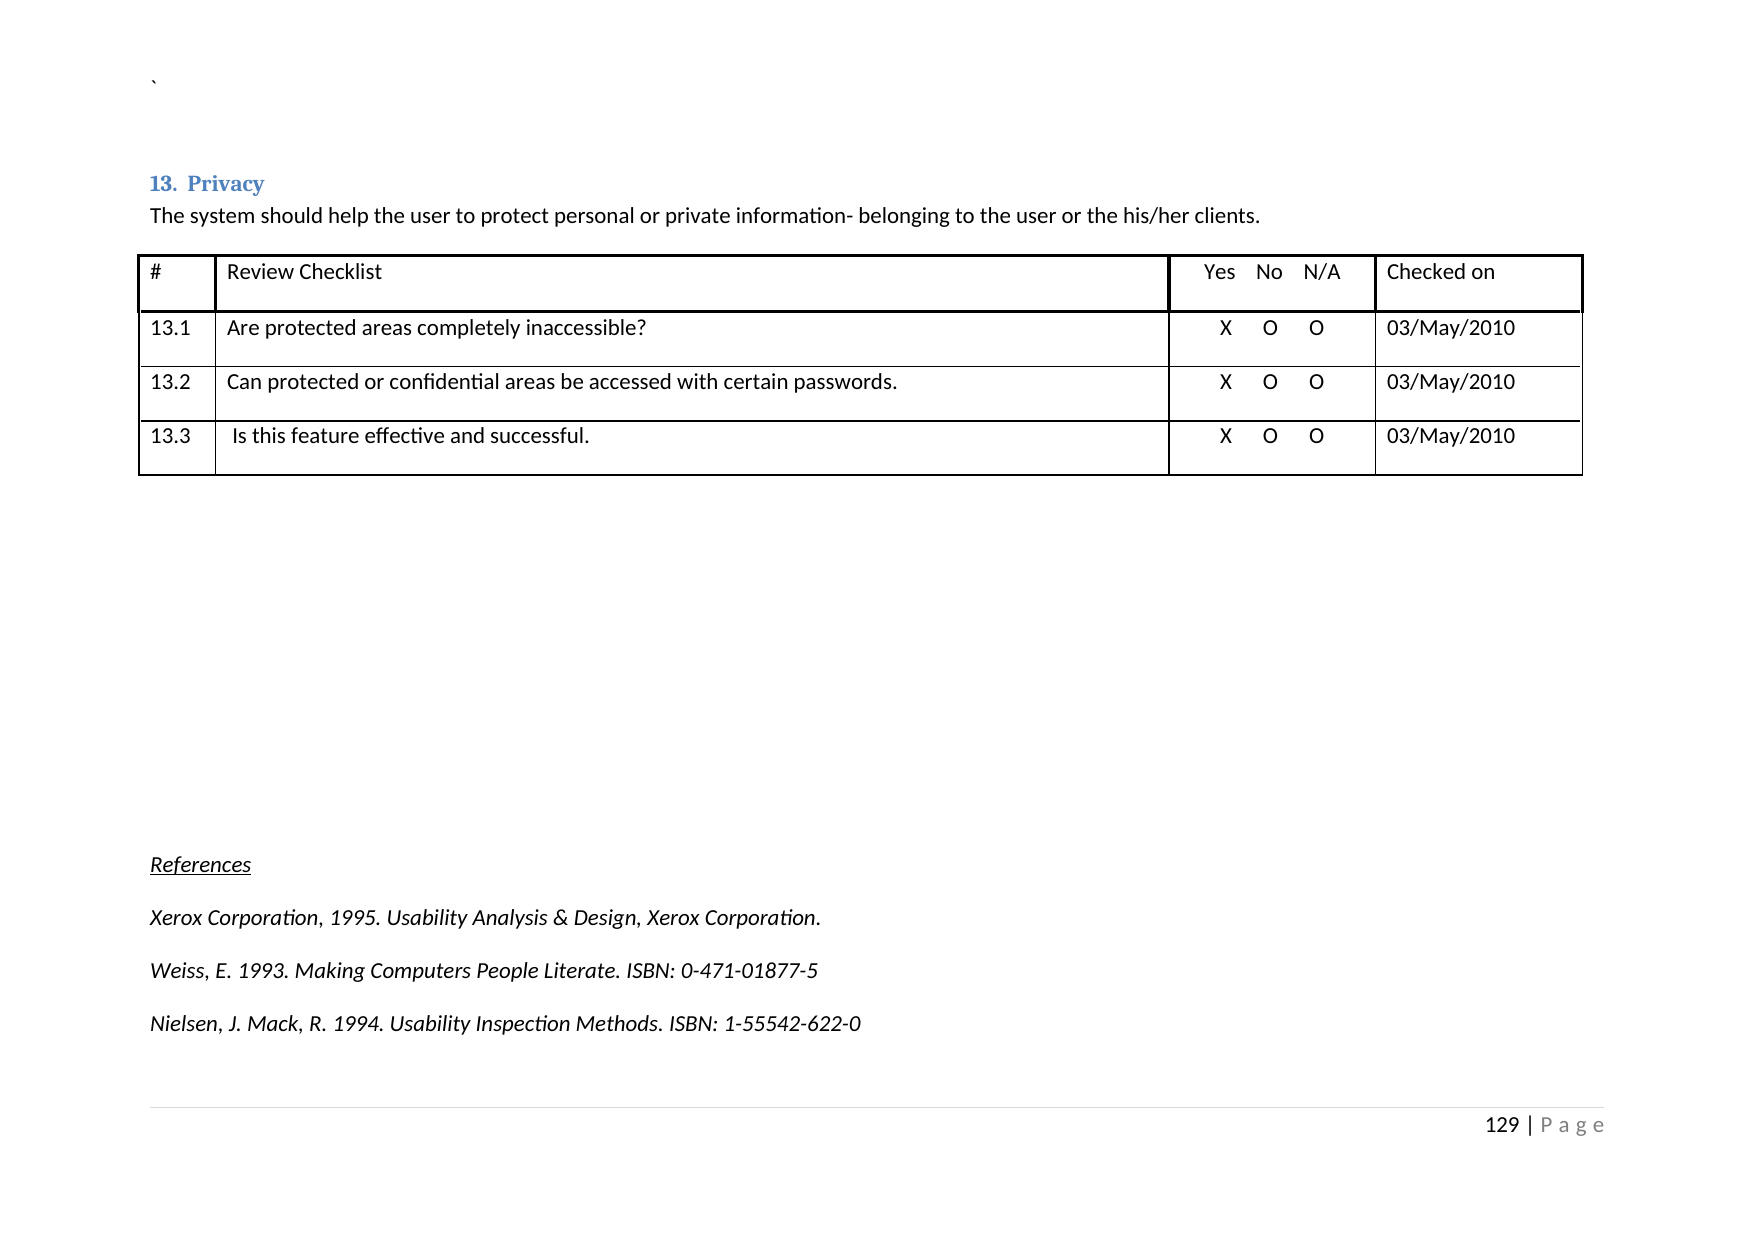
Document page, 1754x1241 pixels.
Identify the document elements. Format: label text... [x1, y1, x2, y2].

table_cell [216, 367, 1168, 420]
text References [150, 850, 1604, 878]
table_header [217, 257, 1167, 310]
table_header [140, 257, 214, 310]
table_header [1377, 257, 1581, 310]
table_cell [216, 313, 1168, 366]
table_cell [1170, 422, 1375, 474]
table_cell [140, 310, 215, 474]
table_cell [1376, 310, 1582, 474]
text Xerox Corporation, 1995. Usability Analysis & Design, Xerox Corporation. [150, 903, 1604, 931]
text Weiss, E. 1993. Making Computers People Literate. ISBN: 0-471-01877-5 [150, 956, 1604, 984]
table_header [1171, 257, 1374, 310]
subtitle 13. Privacy [150, 171, 1604, 197]
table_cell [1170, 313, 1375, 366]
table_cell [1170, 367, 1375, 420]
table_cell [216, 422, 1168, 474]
text The system should help the user to protect personal or private information- belonging to the user or the his/her clients. [150, 201, 1604, 229]
text Nielsen, J. Mack, R. 1994. Usability Inspection Methods. ISBN: 1-55542-622-0 [150, 1009, 1604, 1037]
